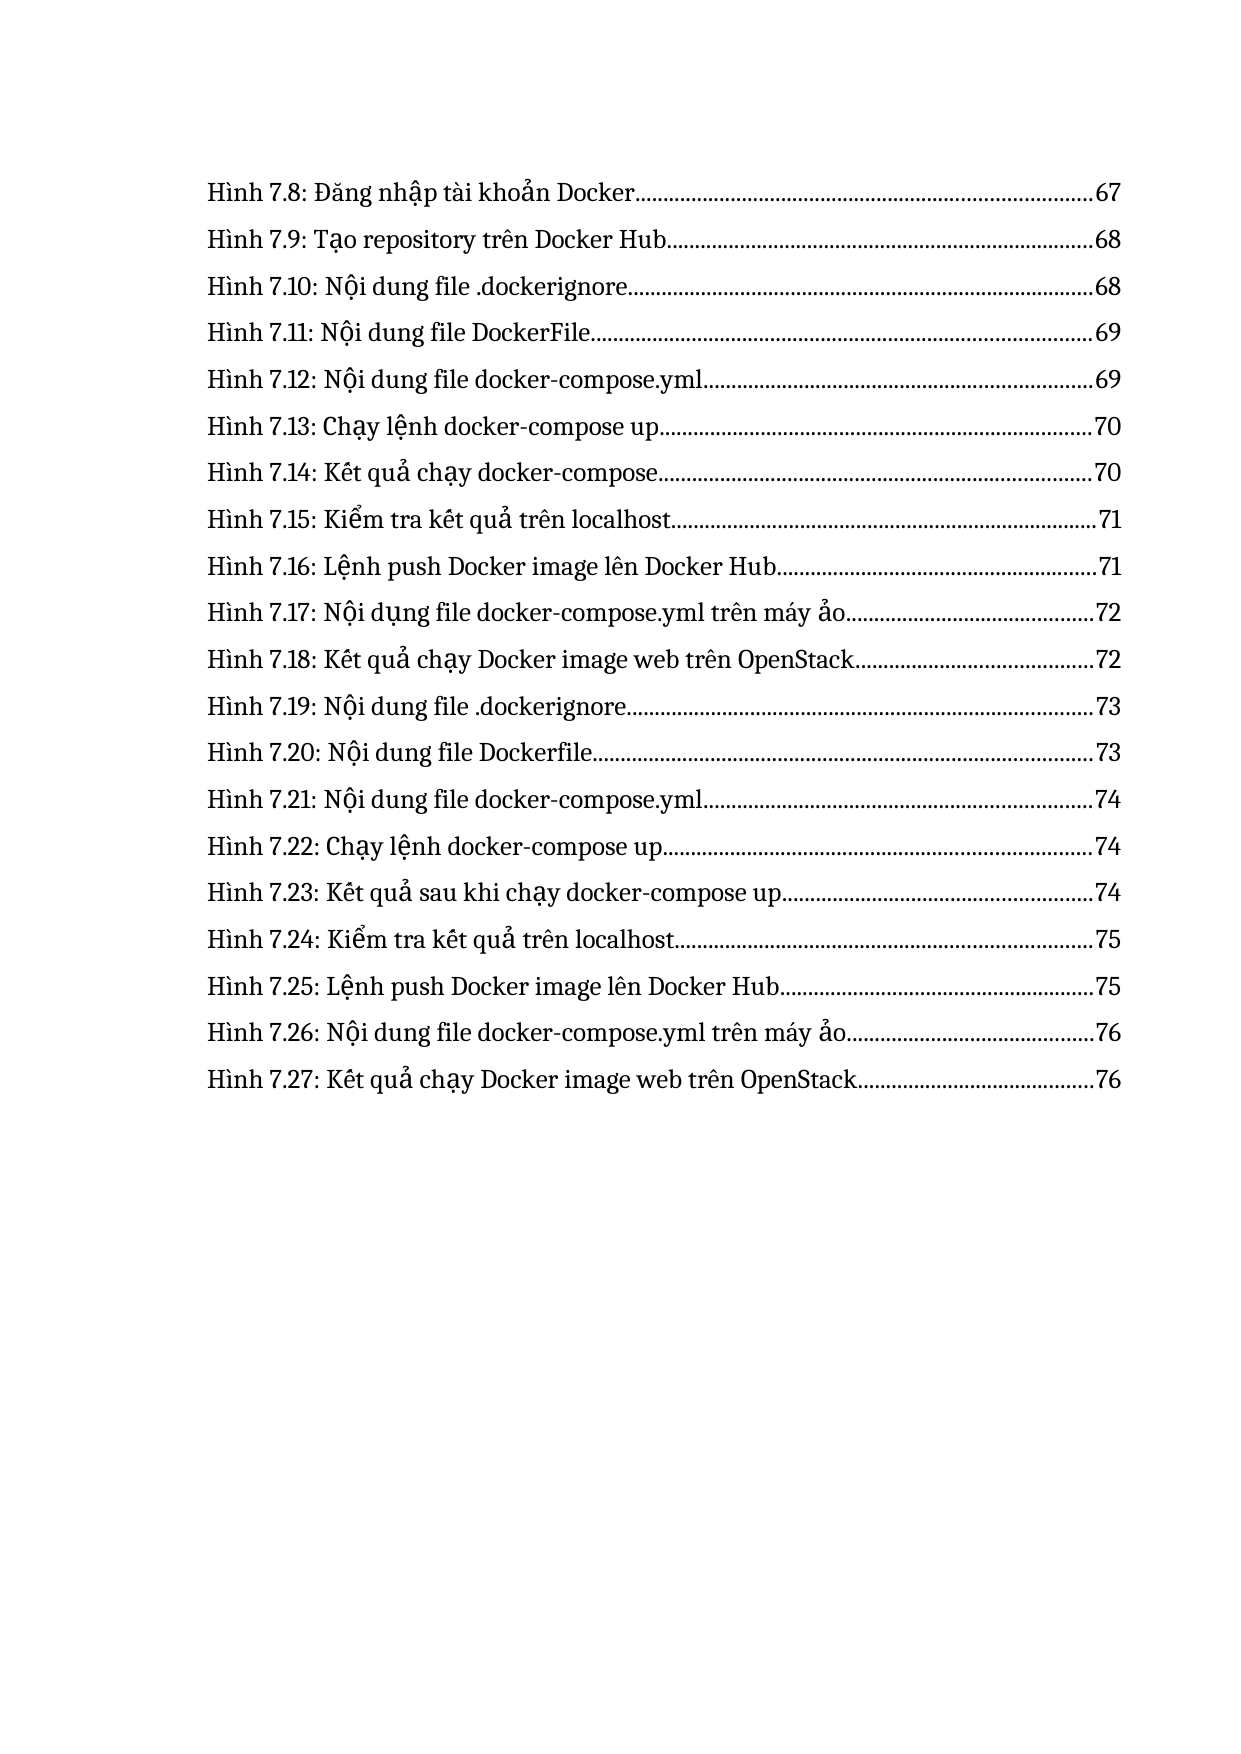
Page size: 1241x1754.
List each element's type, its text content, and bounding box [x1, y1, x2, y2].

text Hình 7.10: Nội dung file .dockerignore 68 [207, 271, 1122, 302]
text Hình 7.14: Kết quả chạy docker-compose 70 [207, 457, 1122, 488]
text Hình 7.11: Nội dung file DockerFile 69 [207, 317, 1122, 348]
text Hình 7.26: Nội dung file docker-compose.yml trên máy ảo 76 [207, 1017, 1122, 1048]
text Hình 7.12: Nội dung file docker-compose.yml 69 [207, 364, 1122, 395]
text Hình 7.16: Lệnh push Docker image lên Docker Hub 71 [207, 551, 1122, 582]
text Hình 7.8: Đăng nhập tài khoản Docker 67 [207, 177, 1122, 208]
text Hình 7.20: Nội dung file Dockerfile 73 [207, 737, 1122, 768]
text Hình 7.21: Nội dung file docker-compose.yml 74 [207, 784, 1122, 815]
text Hình 7.19: Nội dung file .dockerignore 73 [207, 691, 1122, 722]
text Hình 7.15: Kiểm tra kết quả trên localhost 71 [207, 504, 1122, 535]
text Hình 7.17: Nội dụng file docker-compose.yml trên máy ảo 72 [207, 597, 1122, 628]
text Hình 7.9: Tạo repository trên Docker Hub 68 [207, 224, 1122, 255]
text Hình 7.23: Kết quả sau khi chạy docker-compose up 74 [207, 877, 1122, 908]
text Hình 7.18: Kết quả chạy Docker image web trên OpenStack 72 [207, 644, 1122, 675]
text Hình 7.27: Kết quả chạy Docker image web trên OpenStack 76 [207, 1064, 1122, 1095]
text Hình 7.13: Chạy lệnh docker-compose up 70 [207, 411, 1122, 442]
text Hình 7.25: Lệnh push Docker image lên Docker Hub 75 [207, 971, 1122, 1002]
text Hình 7.24: Kiểm tra kết quả trên localhost 75 [207, 924, 1122, 955]
text Hình 7.22: Chạy lệnh docker-compose up 74 [207, 831, 1122, 862]
